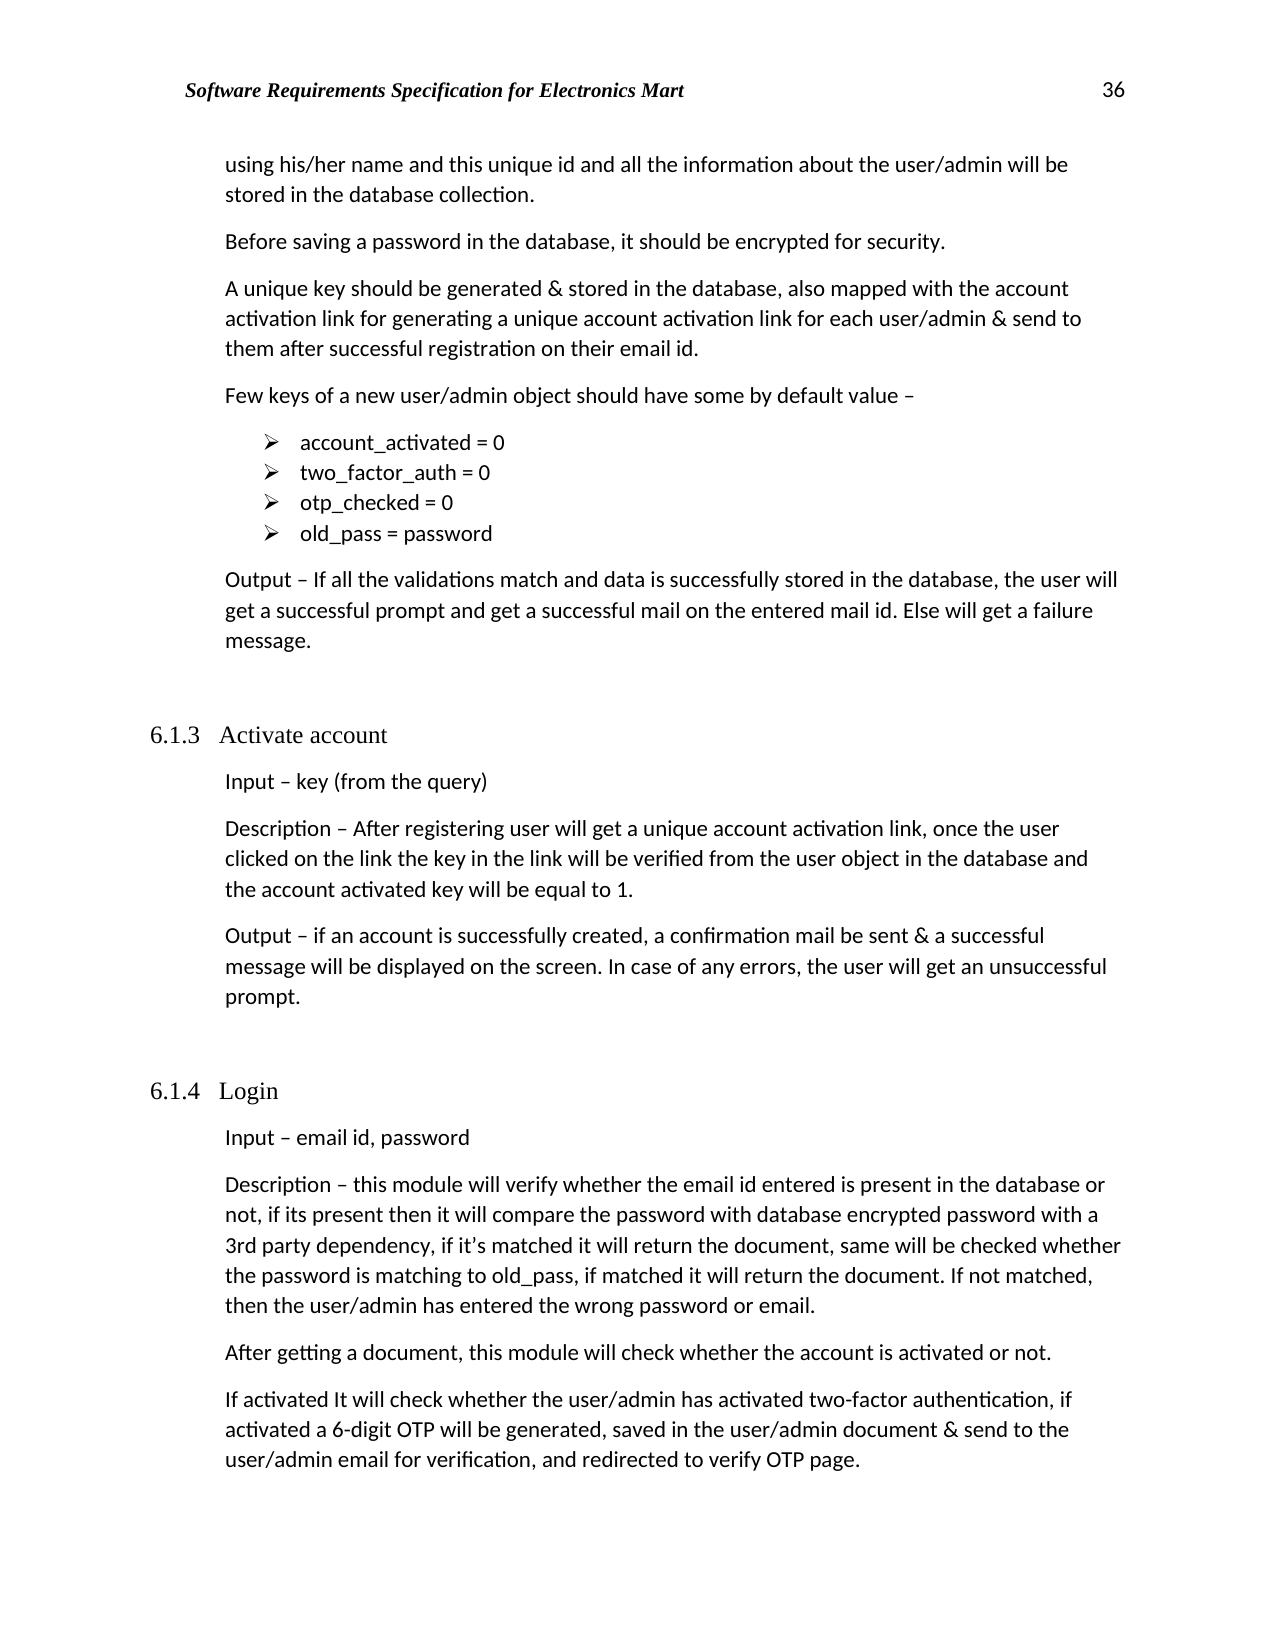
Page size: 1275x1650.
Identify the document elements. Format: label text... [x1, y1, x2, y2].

text If activated It will check whether the user/admin has activated two-factor authentication, if activated a 6-digit OTP will be generated, saved in the user/admin document & send to the user/admin email for verification, and redirected to verify OTP page. [225, 1385, 1125, 1473]
text Before saving a password in the database, it should be encrypted for security. [225, 227, 1125, 255]
text Input – key (from the query) [225, 767, 1125, 796]
text After getting a document, this module will check whether the account is activated or not. [225, 1338, 1125, 1366]
text Input – email id, password [225, 1123, 1125, 1152]
list account_activated = 0 [262, 428, 1125, 456]
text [225, 150, 1125, 208]
text Few keys of a new user/admin object should have some by default value – [225, 381, 1125, 409]
text Description – this module will verify whether the email id entered is present in the database or not, if its present then it will compare the password with database encrypted password with a 3rd party dependency, if it’s matched it will return the document, same will be checked whether the password is matching to old_pass, if matched it will return the document. If not matched, then the user/admin has entered the wrong password or email. [225, 1170, 1125, 1319]
list old_pass = password [262, 519, 1125, 547]
list two_factor_auth = 0 [262, 458, 1125, 486]
text Output – if an account is successfully created, a confirmation mail be sent & a successful message will be displayed on the screen. In case of any errors, the user will get an unsuccessful prompt. [225, 922, 1125, 1010]
list otp_checked = 0 [262, 488, 1125, 517]
text A unique key should be generated & stored in the database, also mapped with the account activation link for generating a unique account activation link for each user/admin & send to them after successful registration on their email id. [225, 274, 1125, 362]
text Description – After registering user will get a unique account activation link, once the user clicked on the link the key in the link will be verified from the user object in the database and the account activated key will be equal to 1. [225, 814, 1125, 903]
text 6.1.4 Login [150, 1076, 1125, 1104]
text 6.1.3 Activate account [150, 720, 1125, 748]
text Output – If all the validations match and data is successfully stored in the database, the user will get a successful prompt and get a successful mail on the entered mail id. Else will get a failure message. [225, 566, 1125, 654]
